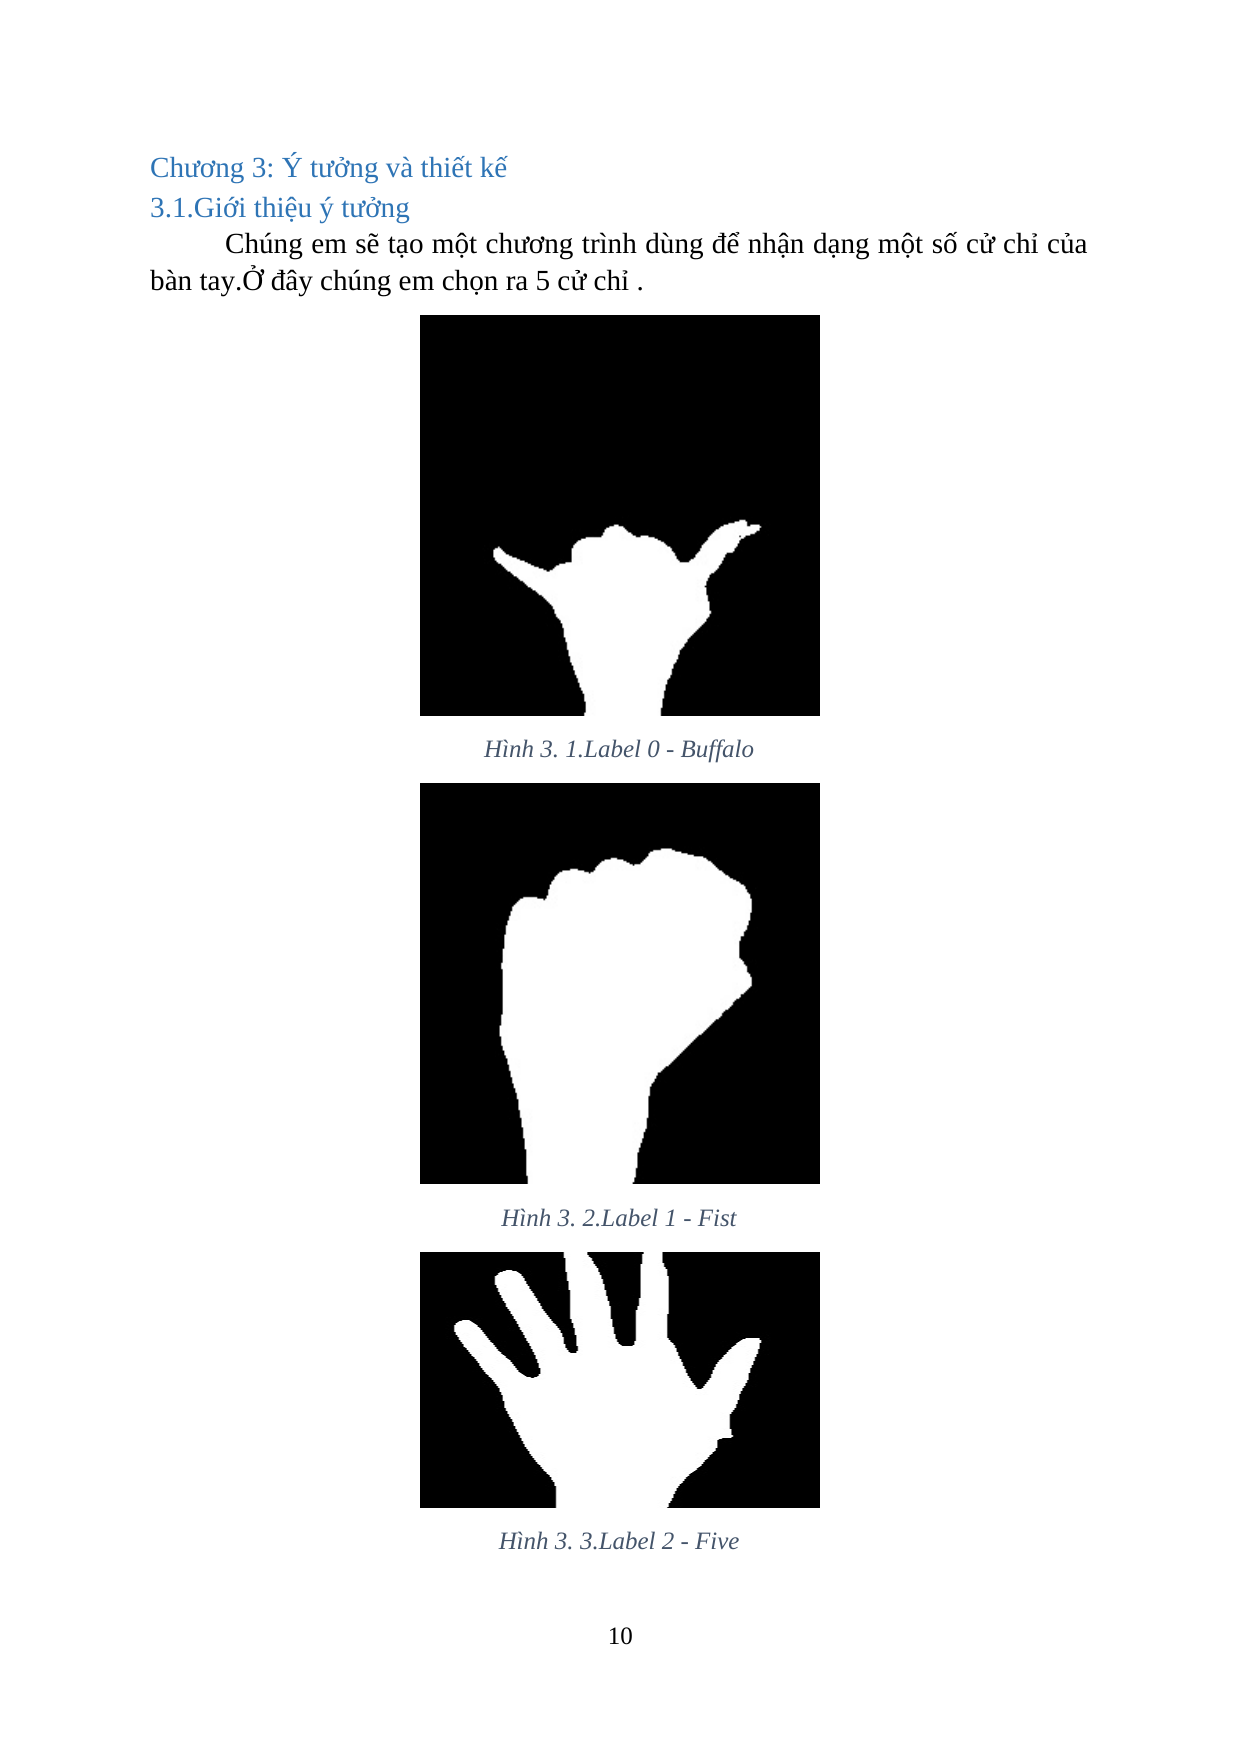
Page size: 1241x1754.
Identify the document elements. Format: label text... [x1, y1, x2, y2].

text Hình 3. 1.Label 0 - Buffalo [150, 734, 1090, 763]
text Hình 3. 3.Label 2 - Five [150, 1526, 1090, 1555]
picture [420, 315, 820, 716]
picture [420, 1252, 820, 1508]
subtitle Chương 3: Ý tưởng và thiết kế [150, 150, 1090, 183]
text Chúng em sẽ tạo một chương trình dùng để nhận dạng một số cử chỉ của bàn tay.Ở đây chúng em chọn ra 5 cử chỉ . [150, 226, 1090, 296]
text Hình 3. 2.Label 1 - Fist [150, 1203, 1090, 1232]
subtitle 3.1.Giới thiệu ý tưởng [150, 190, 1090, 224]
picture [420, 783, 820, 1184]
